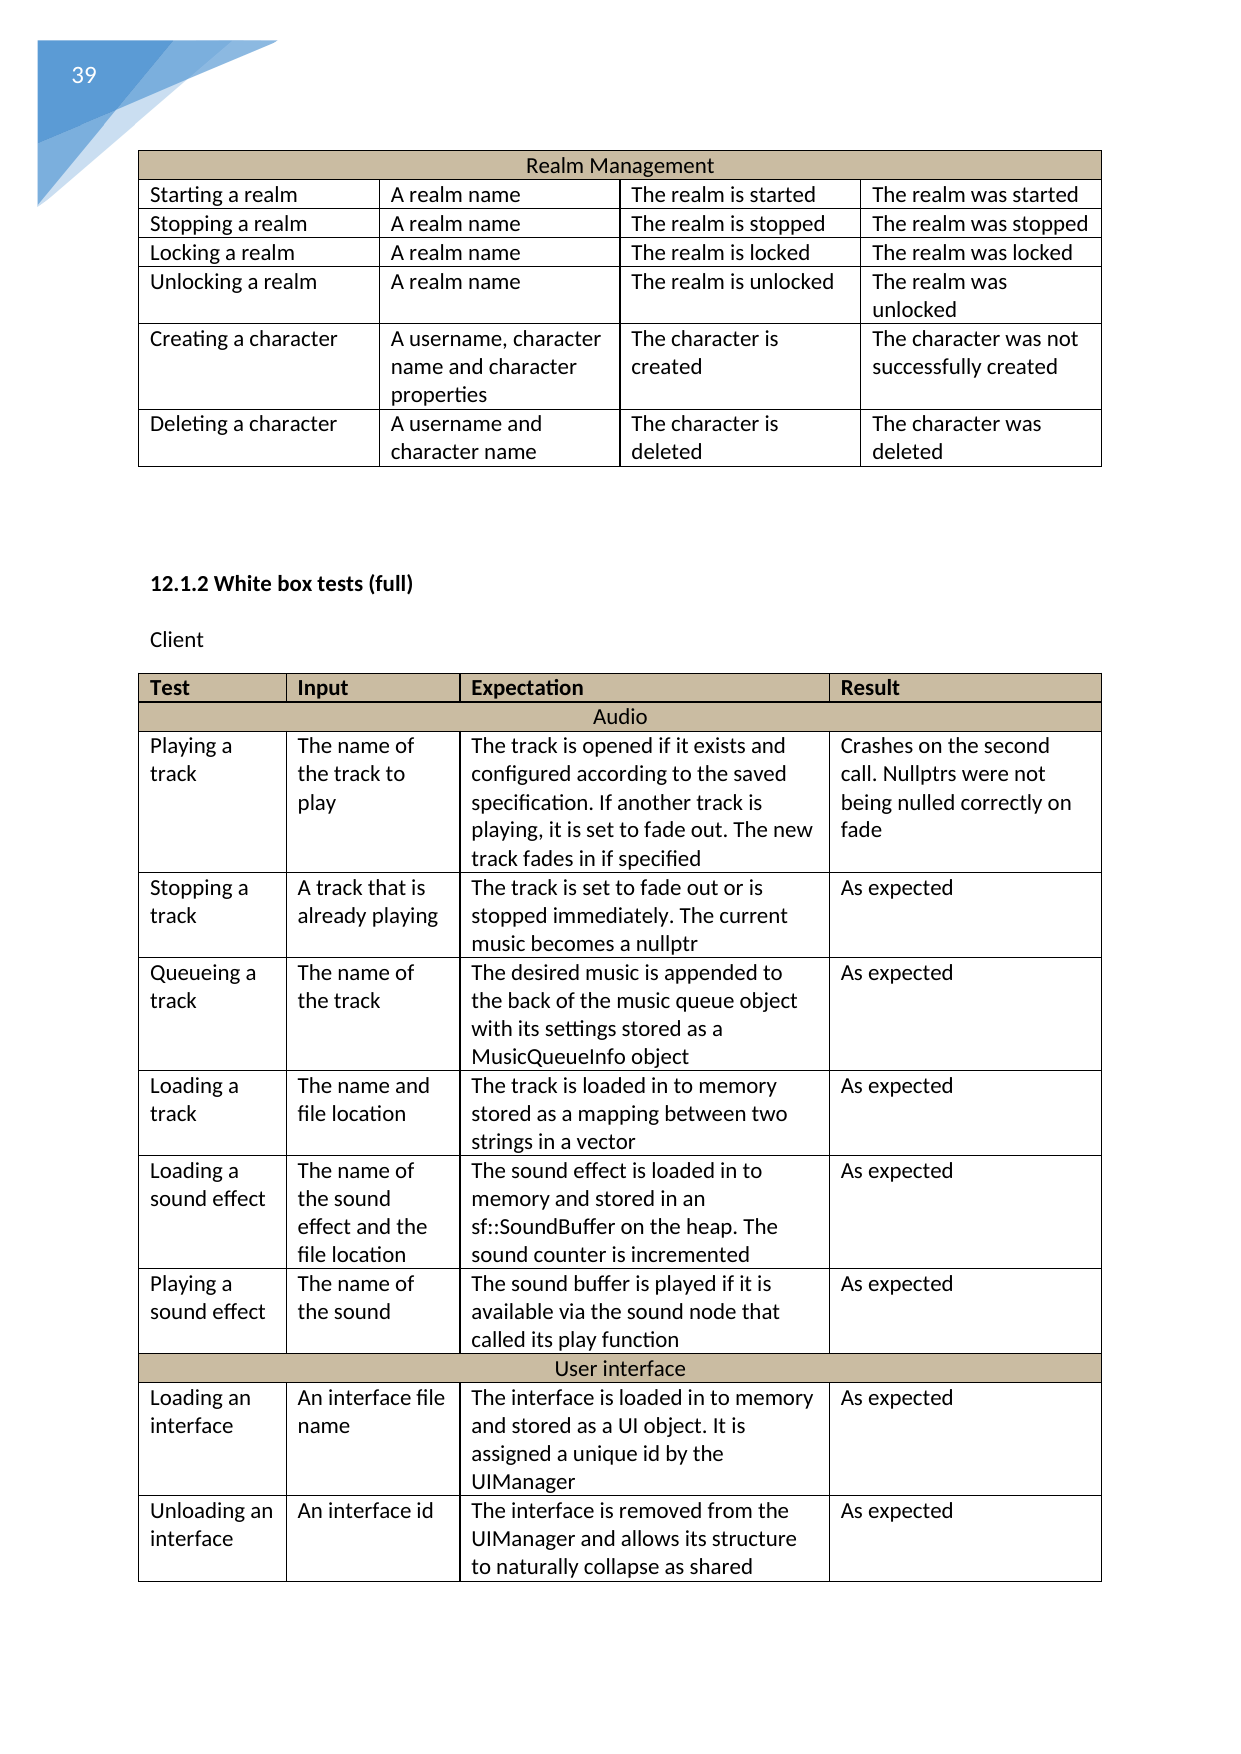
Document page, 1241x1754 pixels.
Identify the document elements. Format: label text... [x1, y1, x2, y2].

table_cell The realm is unlocked [621, 267, 860, 323]
table_cell A realm name [380, 209, 619, 237]
table_cell An interface file name [287, 1383, 459, 1495]
picture [37, 40, 279, 209]
table_cell The name of the sound [287, 1269, 459, 1353]
table_cell The name of the sound effect and the file location [287, 1156, 459, 1268]
table_cell The character was deleted [861, 410, 1101, 466]
table_cell A username, character name and character properties [380, 324, 619, 408]
table_cell The realm was unlocked [861, 267, 1101, 323]
table_header Expectation [461, 674, 829, 701]
table_cell Locking a realm [139, 238, 379, 266]
text 12.1.2 White box tests (full) [150, 569, 1090, 597]
table_cell Stopping a track [139, 873, 286, 957]
table_header Input [287, 674, 459, 701]
table_cell Creating a character [139, 324, 379, 408]
table_cell Deleting a character [139, 410, 379, 466]
table_cell The name of the track to play [287, 732, 459, 872]
table_cell The realm is started [621, 180, 860, 208]
table_cell User interface [139, 1354, 1101, 1382]
table_cell A realm name [380, 238, 619, 266]
table_cell The sound effect is loaded in to memory and stored in an sf::SoundBuffer on the heap. The sound counter is incremented [461, 1156, 829, 1268]
table_cell Playing a track [139, 732, 286, 872]
table_cell Crashes on the second call. Nullptrs were not being nulled correctly on fade [830, 732, 1101, 872]
table_cell Realm Management [139, 151, 1101, 179]
table_cell The interface is loaded in to memory and stored as a UI object. It is assigned a unique id by the UIManager [461, 1383, 829, 1495]
table_cell The character is deleted [621, 410, 860, 466]
table_cell The name of the track [287, 958, 459, 1070]
table_cell The realm was started [861, 180, 1101, 208]
table_cell Loading a track [139, 1071, 286, 1155]
table_header Result [830, 674, 1101, 701]
table_cell The realm is stopped [621, 209, 860, 237]
table_cell A realm name [380, 267, 619, 323]
table_cell A username and character name [380, 410, 619, 466]
table_cell Loading a sound effect [139, 1156, 286, 1268]
table_cell The track is opened if it exists and configured according to the saved specification. If another track is playing, it is set to fade out. The new track fades in if specified [461, 732, 829, 872]
table_cell Playing a sound effect [139, 1269, 286, 1353]
table_cell As expected [830, 1071, 1101, 1155]
table_cell As expected [830, 1269, 1101, 1353]
table_cell As expected [830, 1496, 1101, 1581]
text Client [150, 626, 1090, 653]
table_cell The realm was locked [861, 238, 1101, 266]
table_cell Starting a realm [139, 180, 379, 208]
table_cell The desired music is appended to the back of the music queue object with its settings stored as a MusicQueueInfo object [461, 958, 829, 1070]
table_cell Loading an interface [139, 1383, 286, 1495]
table_header Test [139, 674, 286, 701]
table_cell Unlocking a realm [139, 267, 379, 323]
table_cell The character is created [621, 324, 860, 408]
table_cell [461, 1496, 829, 1581]
table_cell As expected [830, 1156, 1101, 1268]
table_cell Queueing a track [139, 958, 286, 1070]
table_cell The track is loaded in to memory stored as a mapping between two strings in a vector [461, 1071, 829, 1155]
table_cell The sound buffer is played if it is available via the sound node that called its play function [461, 1269, 829, 1353]
table_cell The realm is locked [621, 238, 860, 266]
table_cell The track is set to fade out or is stopped immediately. The current music becomes a nullptr [461, 873, 829, 957]
table_cell Stopping a realm [139, 209, 379, 237]
table_cell A track that is already playing [287, 873, 459, 957]
table_cell A realm name [380, 180, 619, 208]
table_cell As expected [830, 873, 1101, 957]
table_cell The name and file location [287, 1071, 459, 1155]
table_cell As expected [830, 958, 1101, 1070]
table_cell As expected [830, 1383, 1101, 1495]
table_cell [139, 1496, 286, 1581]
table_cell An interface id [287, 1496, 459, 1581]
table_cell Audio [139, 703, 1101, 731]
table_cell The character was not successfully created [861, 324, 1101, 408]
table_cell The realm was stopped [861, 209, 1101, 237]
